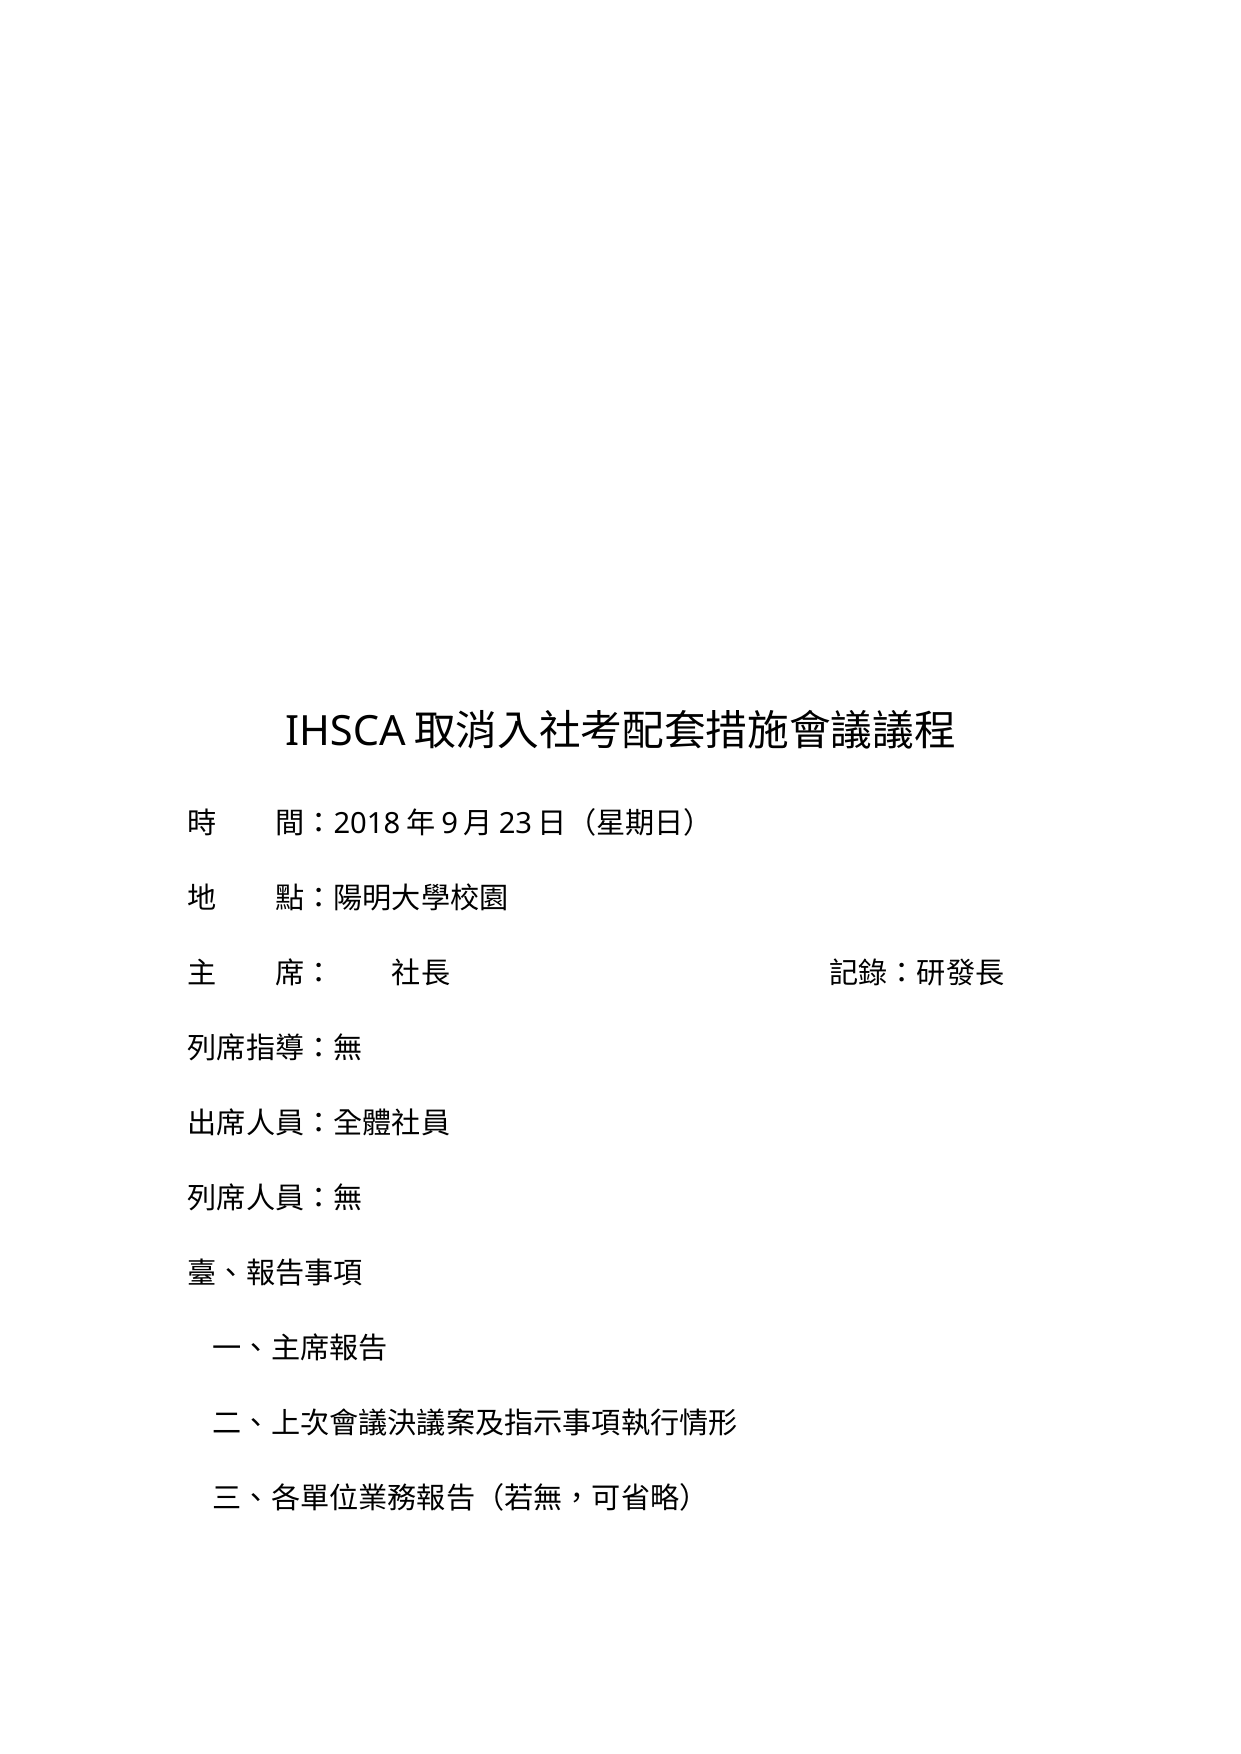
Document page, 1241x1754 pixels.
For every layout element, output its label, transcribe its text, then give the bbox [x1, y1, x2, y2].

text 出席人員：全體社員 [187, 1083, 1053, 1158]
text 列席人員：無 [187, 1158, 1053, 1233]
text 主 席： 社長 記錄：研發長 [187, 933, 1053, 1008]
text 時 間：2018年9月23日（星期日） [187, 783, 1053, 858]
text 臺、報告事項 [187, 1233, 1053, 1308]
text 二、上次會議決議案及指示事項執行情形 [212, 1383, 1053, 1458]
text 列席指導：無 [187, 1008, 1053, 1083]
text 地 點：陽明大學校園 [187, 858, 1053, 933]
text 一、主席報告 [212, 1308, 1053, 1383]
text IHSCA取消入社考配套措施會議議程 [187, 689, 1053, 764]
text 三、各單位業務報告（若無，可省略） [212, 1458, 1053, 1533]
